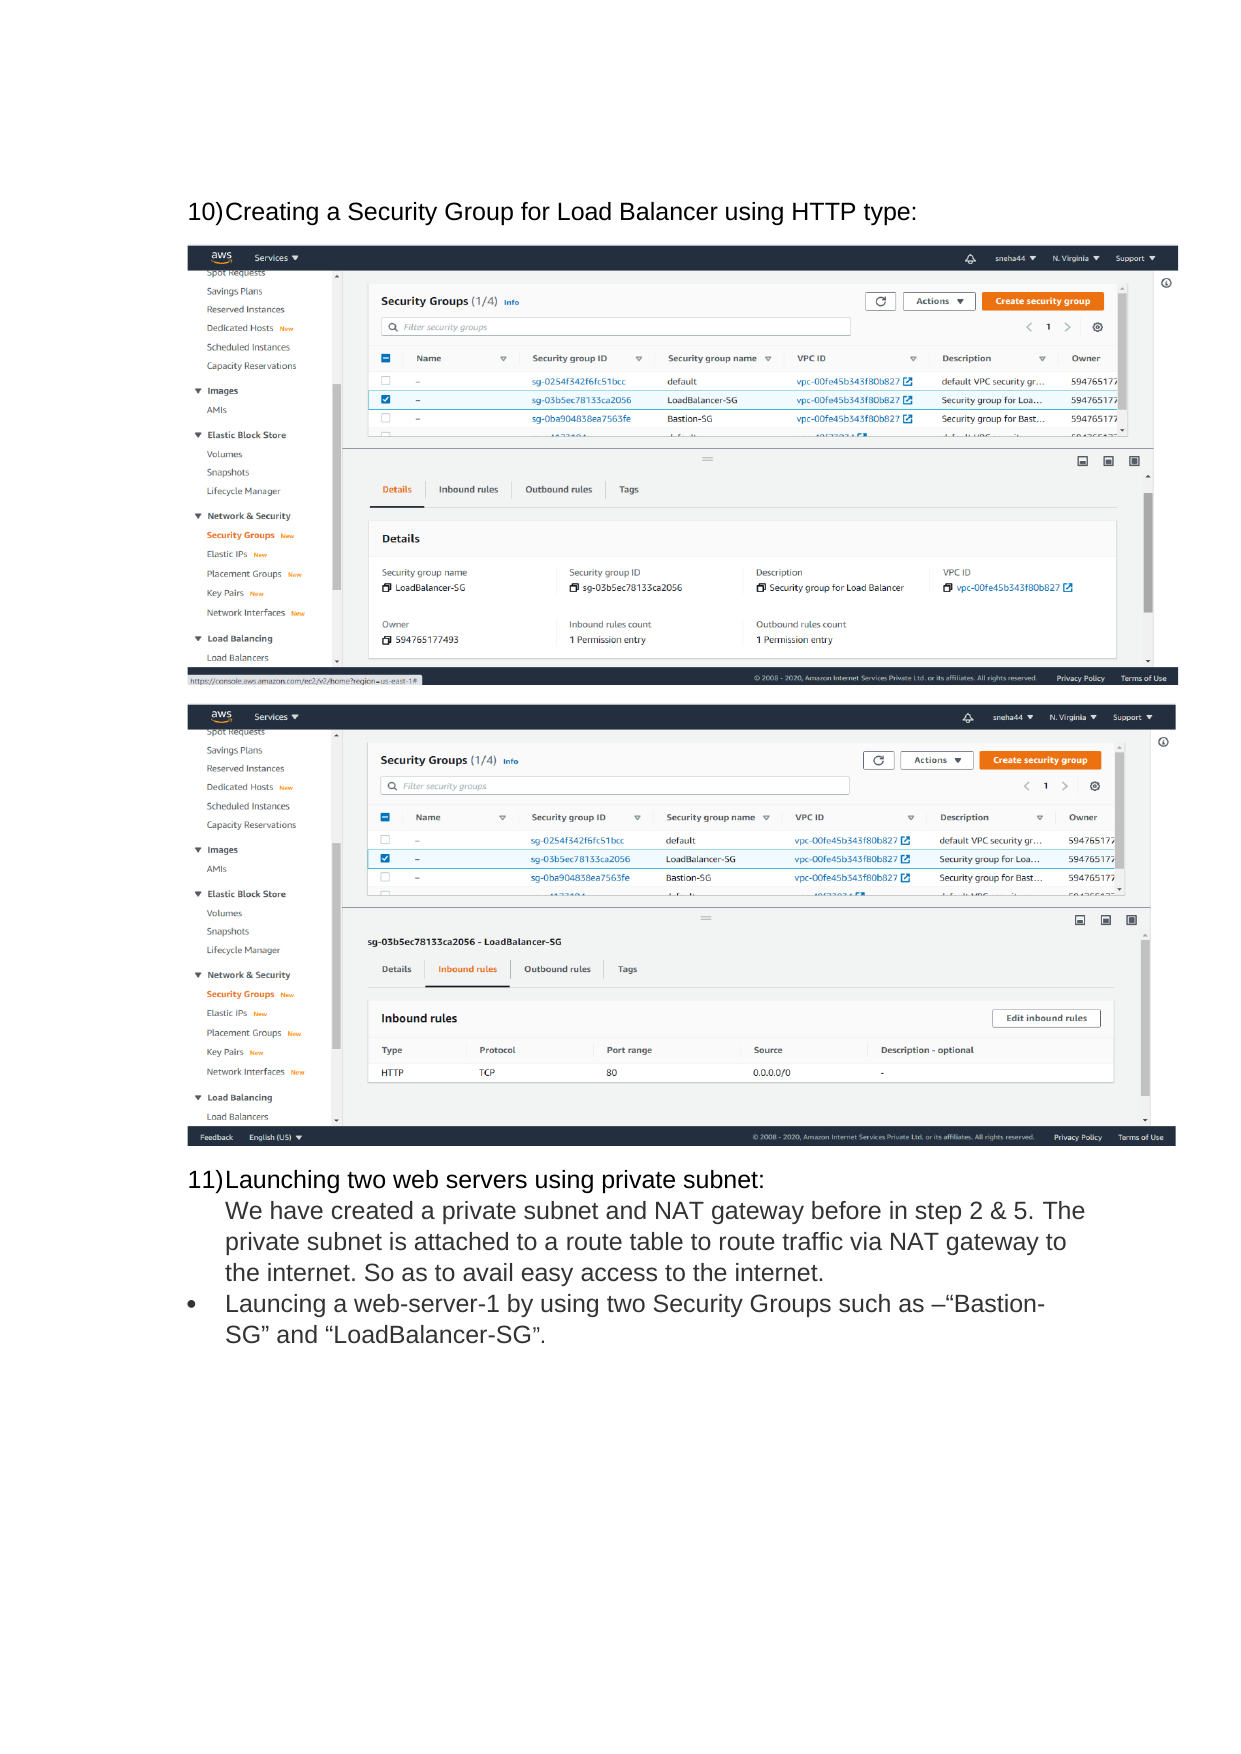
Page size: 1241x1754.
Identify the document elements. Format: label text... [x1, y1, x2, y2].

list Launcing a web-server-1 by using two Security Groups such as –“Bastion-SG” and “LoadBalancer-SG”. [187, 1289, 1090, 1348]
picture [187, 244, 1179, 685]
list We have created a private subnet and NAT gateway before in step 2 & 5. The private subnet is attached to a route table to route traffic via NAT gateway to the internet. So as to avail easy access to the internet. [225, 1196, 1090, 1286]
list Creating a Security Group for Load Balancer using HTTP type: [187, 197, 1090, 226]
picture [187, 703, 1176, 1146]
list Launching two web servers using private subnet: [187, 1164, 1090, 1193]
